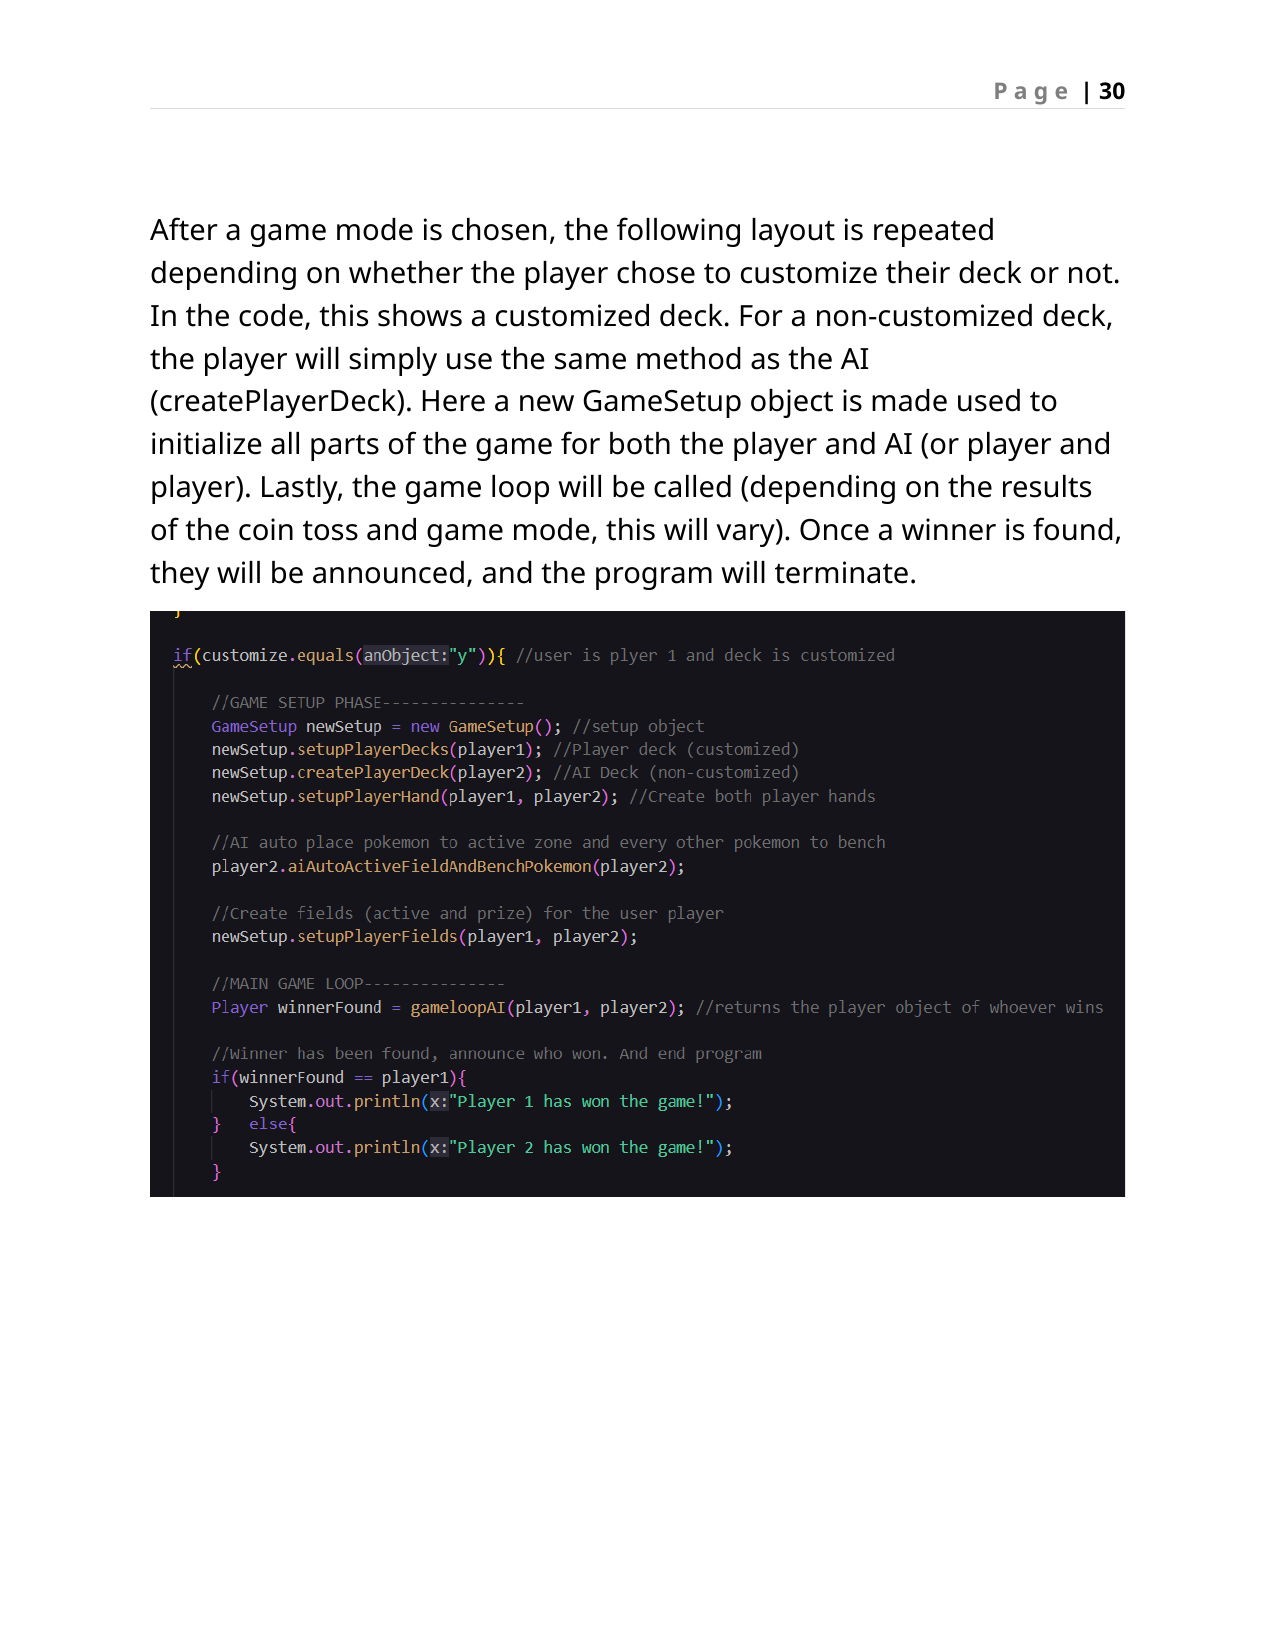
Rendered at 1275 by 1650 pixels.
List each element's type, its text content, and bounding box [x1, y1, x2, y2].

picture [150, 611, 1125, 1197]
text After a game mode is chosen, the following layout is repeated depending on whether the player chose to customize their deck or not. In the code, this shows a customized deck. For a non-customized deck, the player will simply use the same method as the AI (createPlayerDeck). Here a new GameSetup object is made used to initialize all parts of the game for both the player and AI (or player and player). Lastly, the game loop will be called (depending on the results of the coin toss and game mode, this will vary). Once a winner is found, they will be announced, and the program will terminate. [150, 209, 1125, 592]
